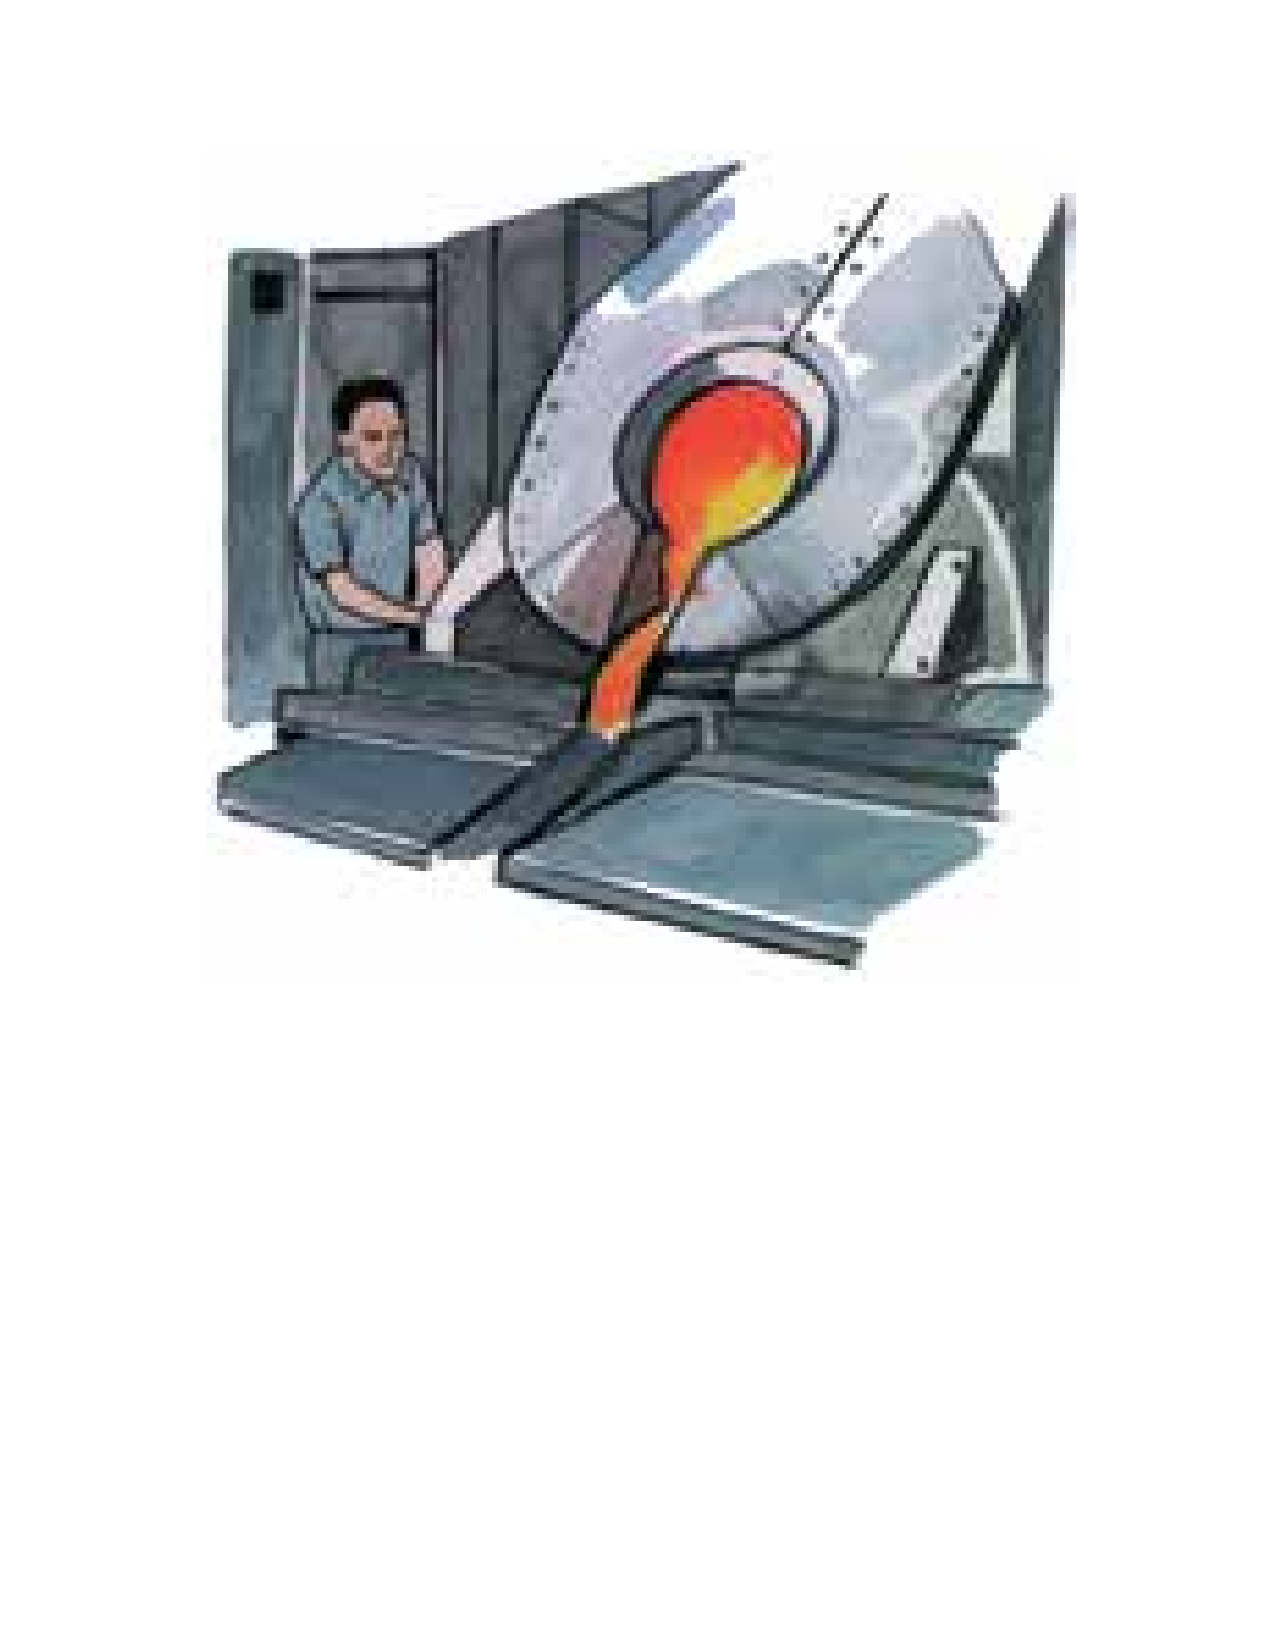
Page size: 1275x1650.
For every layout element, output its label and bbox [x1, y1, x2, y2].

picture [206, 150, 1077, 982]
